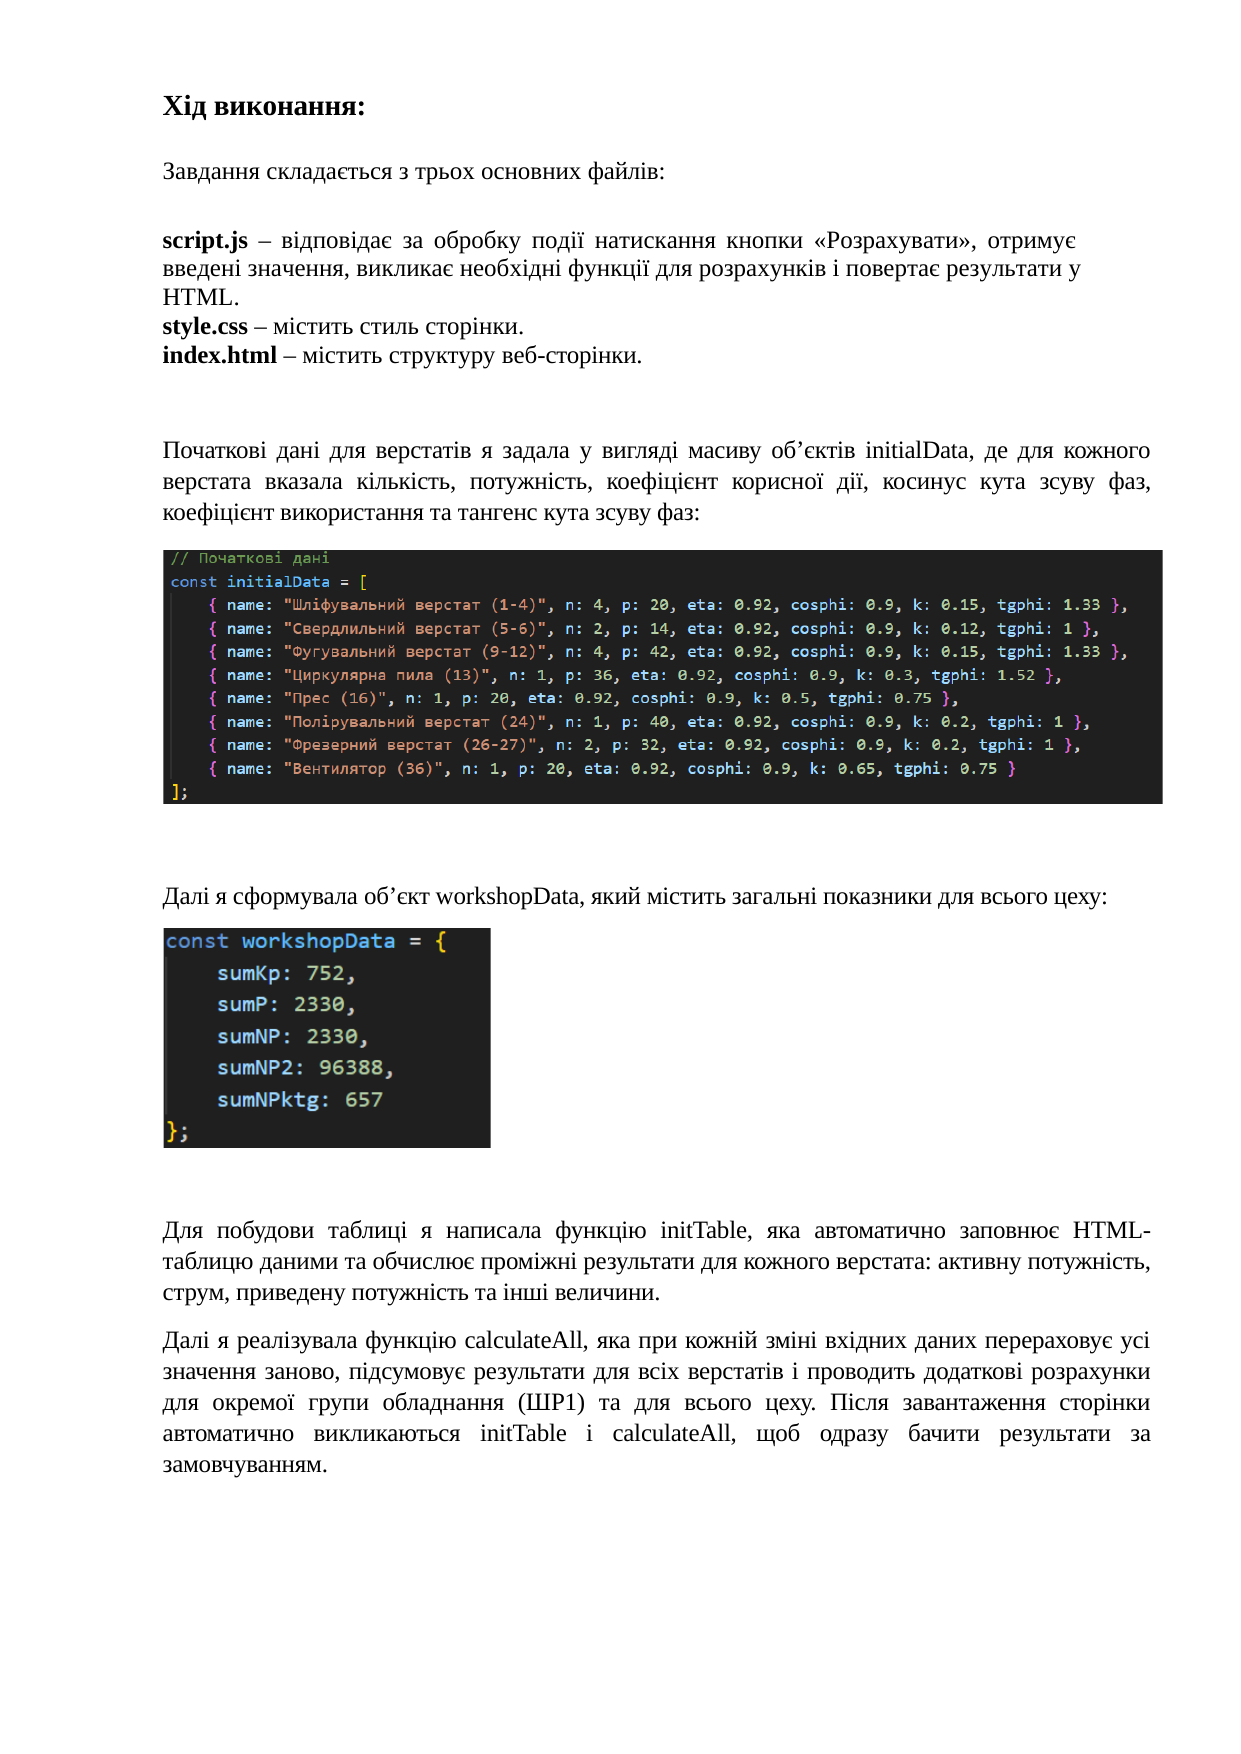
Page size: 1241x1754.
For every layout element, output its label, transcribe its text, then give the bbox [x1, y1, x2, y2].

text index.html – містить структуру веб-сторінки. [162, 340, 1152, 368]
text script.js – відповідає за обробку події натискання кнопки «Розрахувати», отримує введені значення, викликає необхідні функції для розрахунків і повертає результати у HTML. [162, 225, 1152, 311]
picture [162, 928, 490, 1147]
text Завдання складається з трьох основних файлів: [162, 156, 1152, 184]
text Далі я сформувала об’єкт workshopData, який містить загальні показники для всього цеху: [162, 881, 1152, 910]
text Хід виконання: [162, 88, 1152, 122]
text style.css – містить стиль сторінки. [162, 311, 1152, 340]
picture [162, 550, 1161, 803]
text Початкові дані для верстатів я задала у вигляді масиву об’єктів initialData, де для кожного верстата вказала кількість, потужність, коефіцієнт корисної дії, косинус кута зсуву фаз, коефіцієнт використання та тангенс кута зсуву фаз: [162, 435, 1152, 526]
text Далі я реалізувала функцію calculateAll, яка при кожній зміні вхідних даних перераховує усі значення заново, підсумовує результати для всіх верстатів і проводить додаткові розрахунки для окремої групи обладнання (ШР1) та для всього цеху. Після завантаження сторінки автоматично викликаються initTable і calculateAll, щоб одразу бачити результати за замовчуванням. [162, 1325, 1152, 1478]
text Для побудови таблиці я написала функцію initTable, яка автоматично заповнює HTML-таблицю даними та обчислює проміжні результати для кожного верстата: активну потужність, струм, приведену потужність та інші величини. [162, 1215, 1152, 1306]
